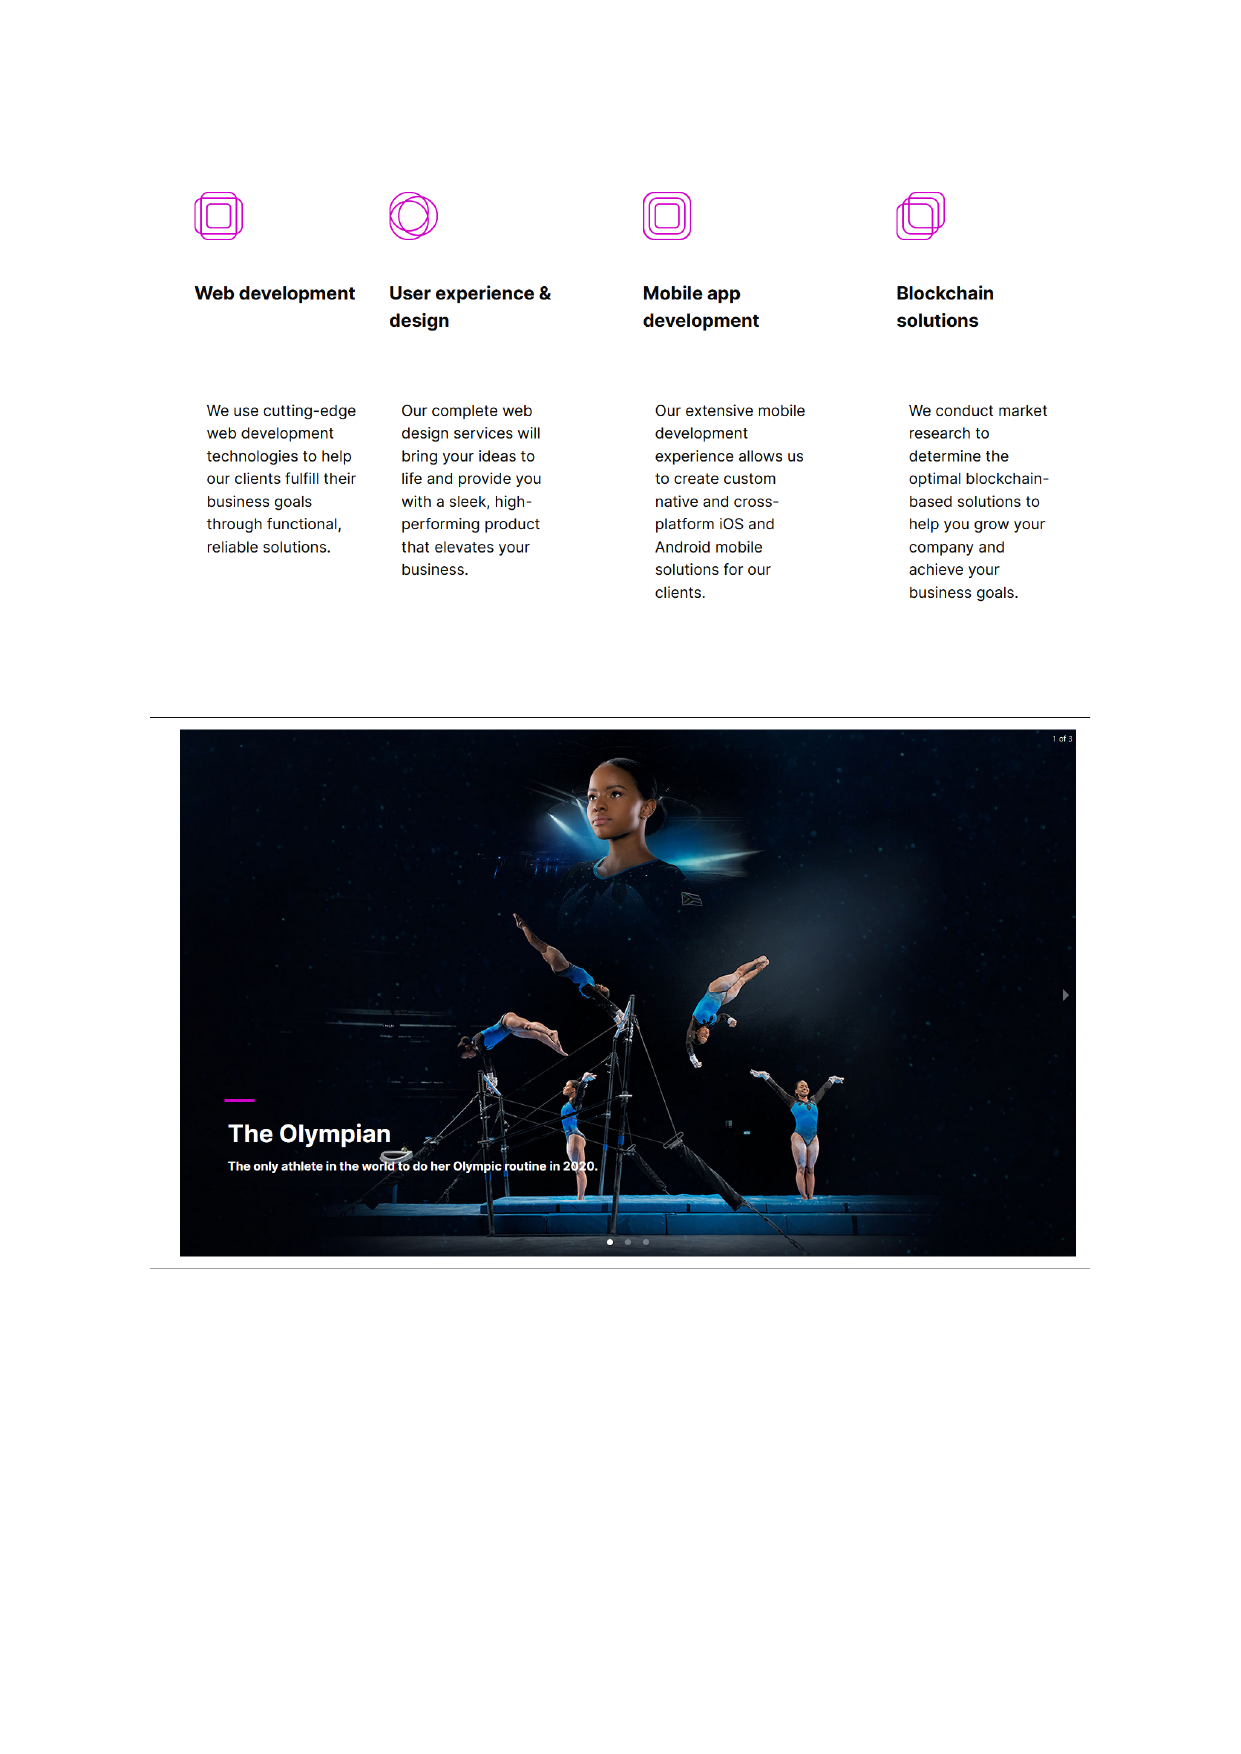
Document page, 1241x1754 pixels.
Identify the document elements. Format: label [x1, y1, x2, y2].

picture [150, 150, 1091, 652]
picture [150, 717, 1091, 1269]
